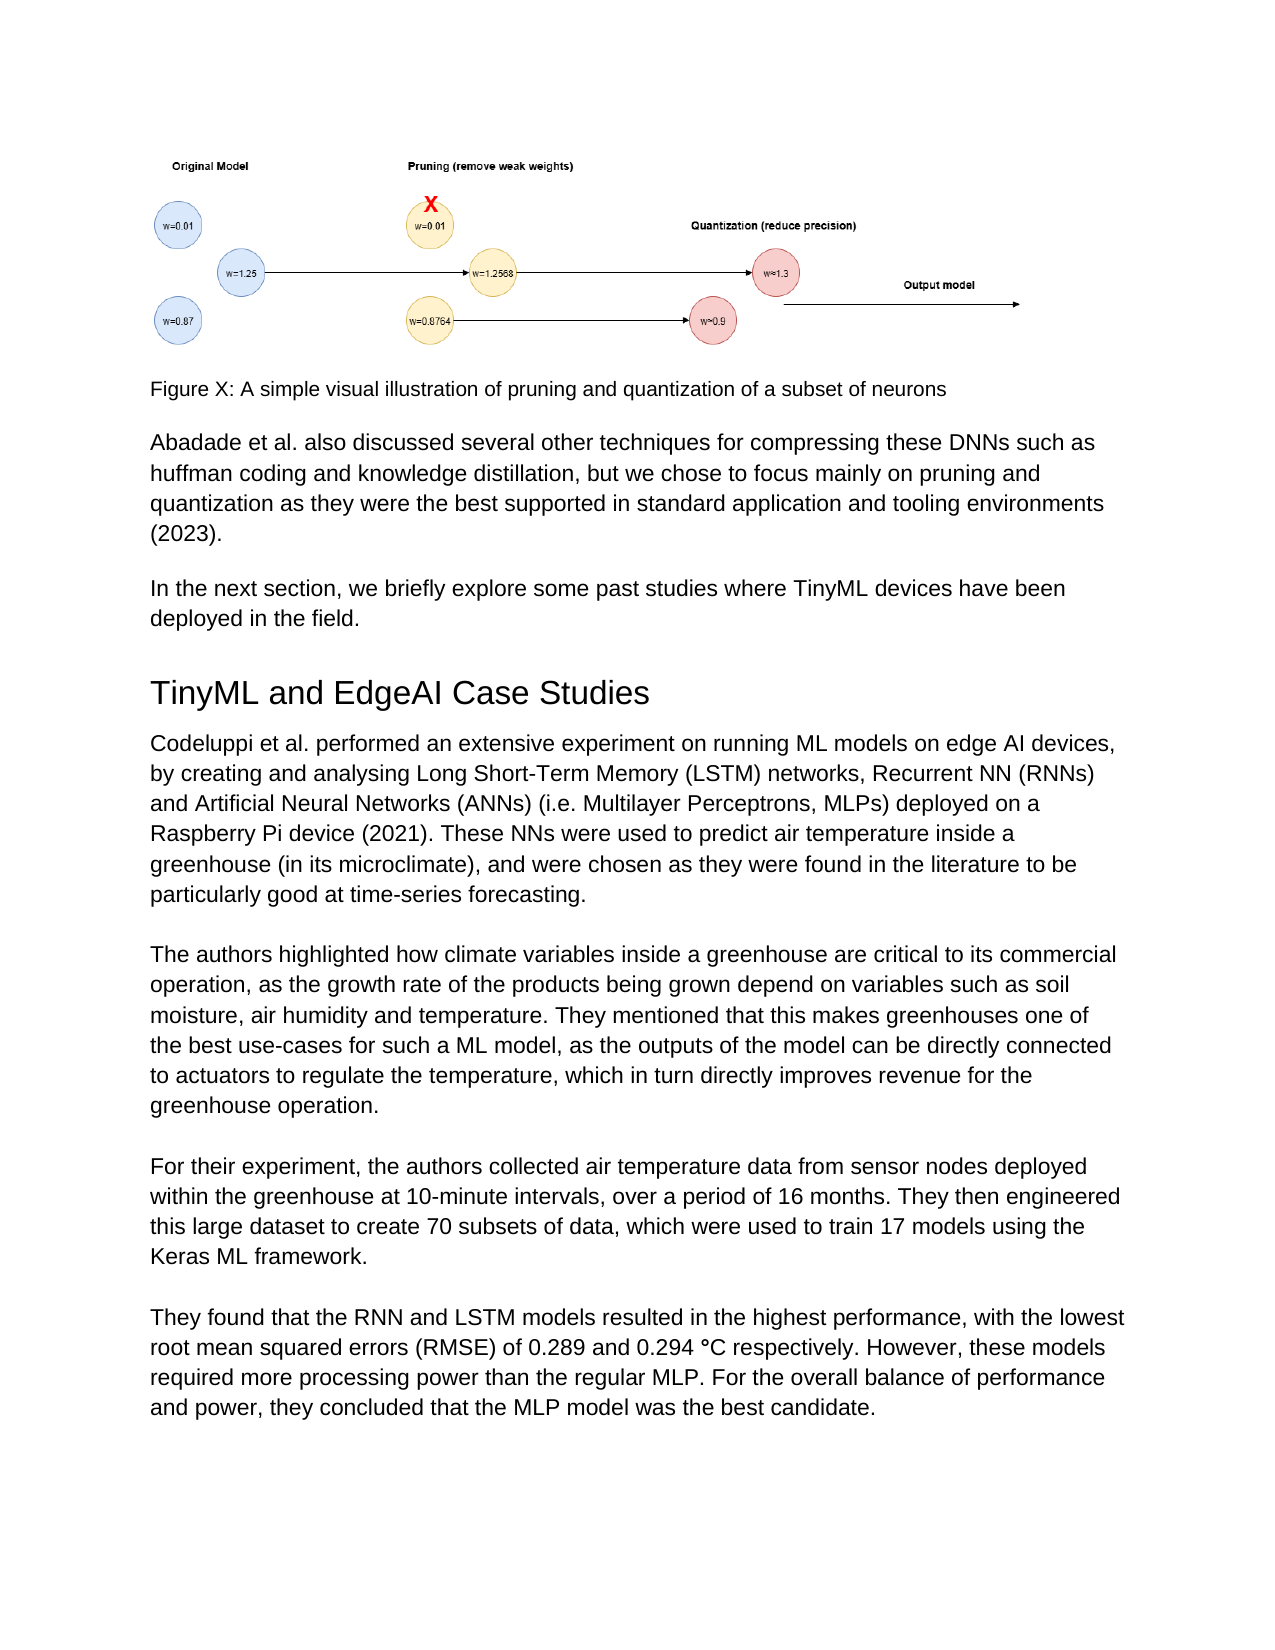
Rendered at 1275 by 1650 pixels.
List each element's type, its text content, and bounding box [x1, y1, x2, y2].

text Figure X: A simple visual illustration of pruning and quantization of a subset of neurons [150, 377, 1125, 401]
text They found that the RNN and LSTM models resulted in the highest performance, with the lowest root mean squared errors (RMSE) of 0.289 and 0.294 °C respectively. However, these models required more processing power than the regular MLP. For the overall balance of performance and power, they concluded that the MLP model was the best candidate. [150, 1304, 1125, 1421]
text In the next section, we briefly explore some past studies where TinyML devices have been deployed in the field. [150, 575, 1125, 632]
text The authors highlighted how climate variables inside a greenhouse are critical to its commercial operation, as the growth rate of the products being grown depend on variables such as soil moisture, air humidity and temperature. They mentioned that this makes greenhouses one of the best use-cases for such a ML model, as the outputs of the model can be directly connected to actuators to regulate the temperature, which in turn directly improves revenue for the greenhouse operation. [150, 941, 1125, 1118]
text Abadade et al. also discussed several other techniques for compressing these DNNs such as huffman coding and knowledge distillation, but we chose to focus mainly on pruning and quantization as they were the best supported in standard application and tooling environments (2023). [150, 429, 1125, 546]
subtitle TinyML and EdgeAI Case Studies [150, 673, 1125, 711]
text Codeluppi et al. performed an extensive experiment on running ML models on edge AI devices, by creating and analysing Long Short-Term Memory (LSTM) networks, Recurrent NN (RNNs) and Artificial Neural Networks (ANNs) (i.e. Multilayer Perceptrons, MLPs) deployed on a Raspberry Pi device (2021). These NNs were used to predict air temperature inside a greenhouse (in its microclimate), and were chosen as they were found in the literature to be particularly good at time-series forecasting. [150, 730, 1125, 907]
text For their experiment, the authors collected air temperature data from sensor nodes deployed within the greenhouse at 10-minute intervals, over a period of 16 months. They then engineered this large dataset to create 70 subsets of data, which were used to train 17 models using the Keras ML framework. [150, 1153, 1125, 1269]
picture [150, 150, 1125, 348]
